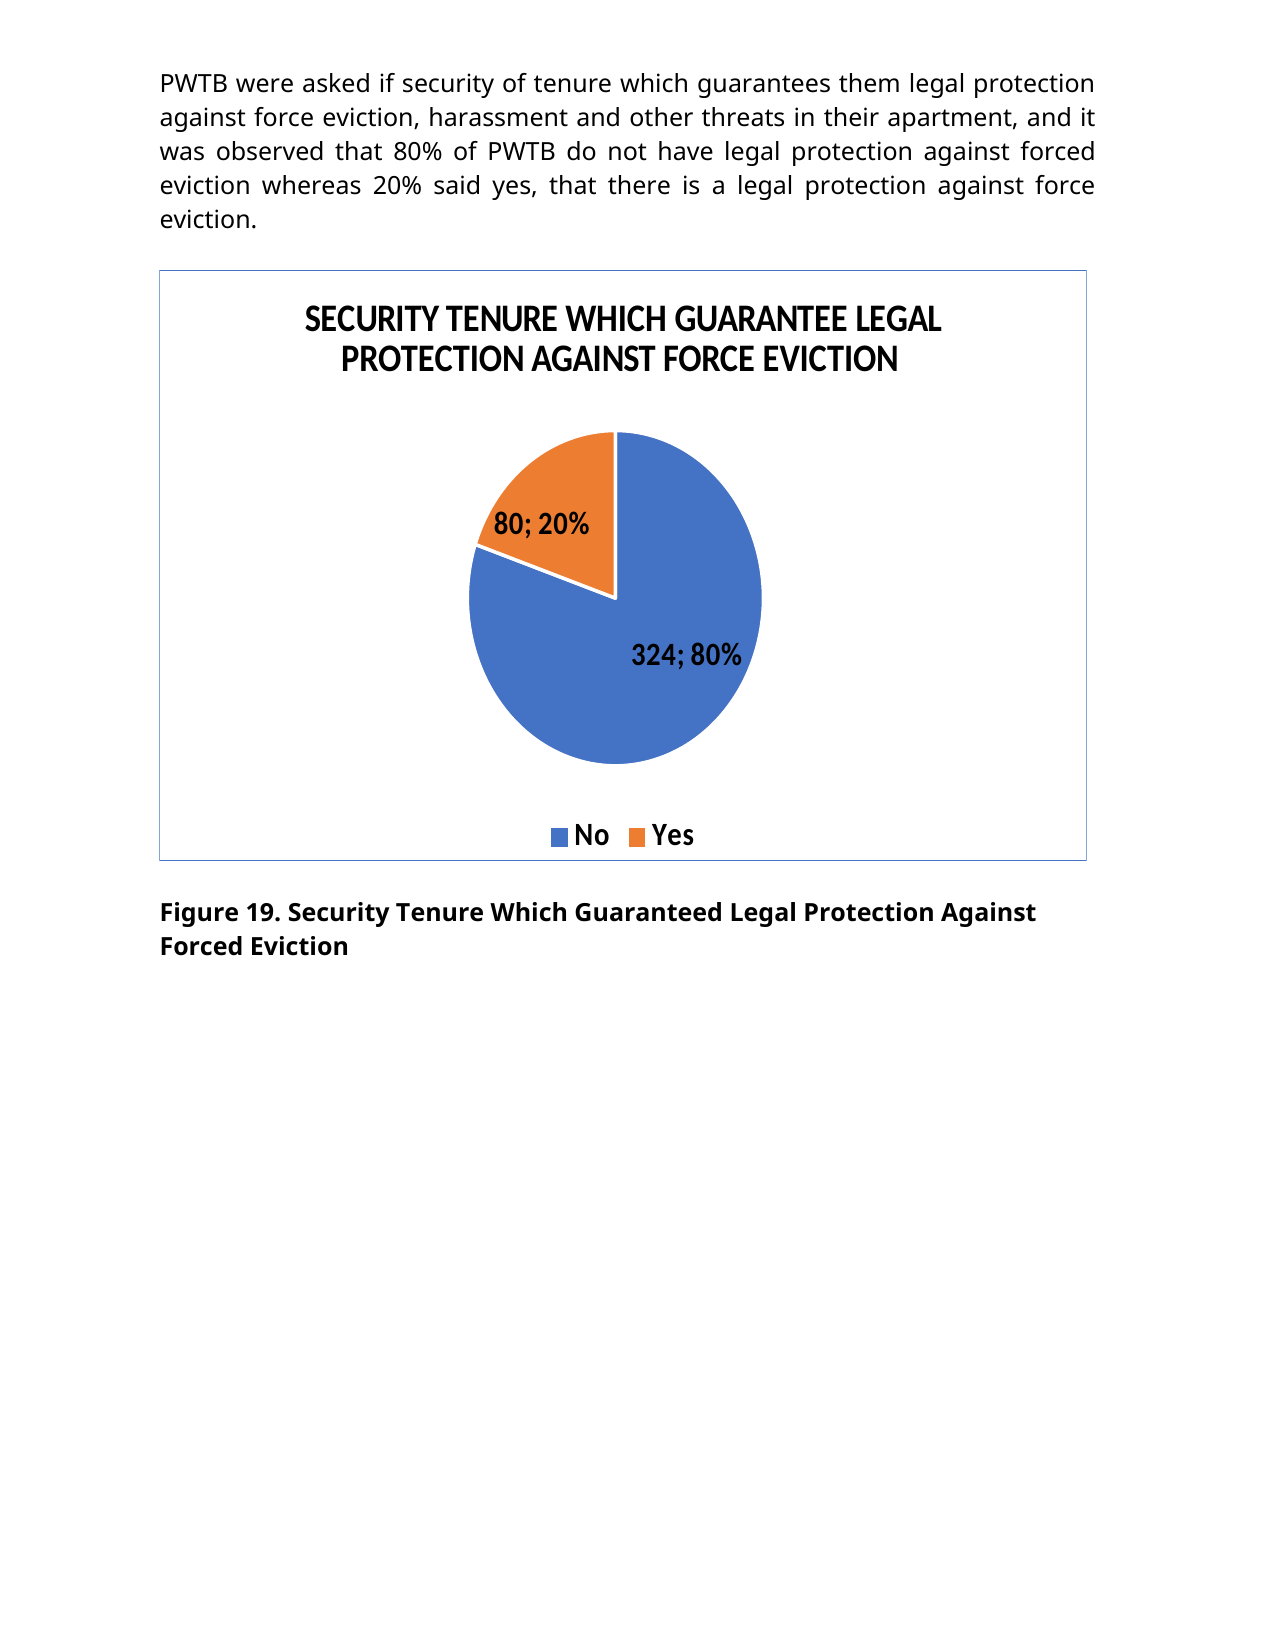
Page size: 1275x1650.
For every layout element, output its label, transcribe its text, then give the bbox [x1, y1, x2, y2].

text PWTB were asked if security of tenure which guarantees them legal protection against force eviction, harassment and other threats in their apartment, and it was observed that 80% of PWTB do not have legal protection against forced eviction whereas 20% said yes, that there is a legal protection against force eviction. [159, 66, 1097, 236]
text Figure 19. Security Tenure Which Guaranteed Legal Protection Against Forced Eviction [159, 895, 1097, 963]
